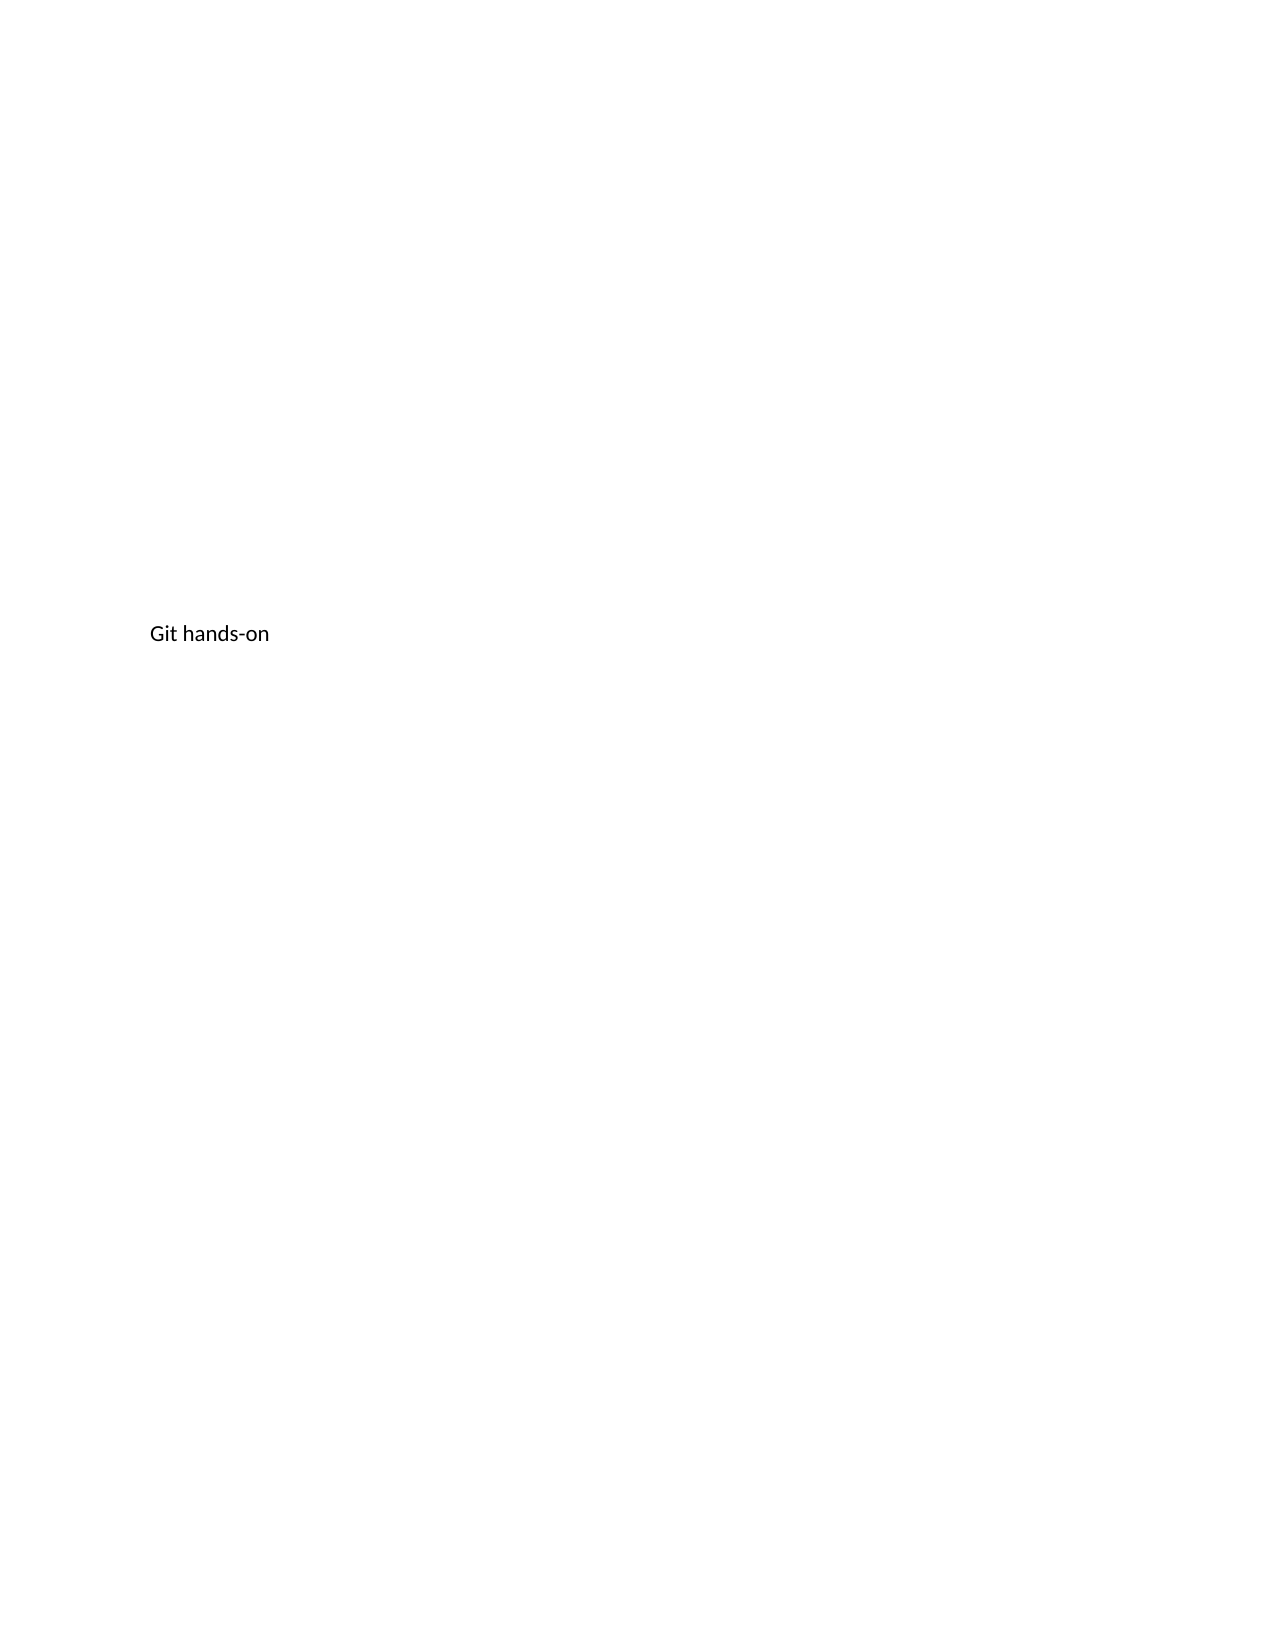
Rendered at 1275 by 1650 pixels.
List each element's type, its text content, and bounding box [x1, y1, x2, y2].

text Git hands-on [150, 619, 1125, 647]
